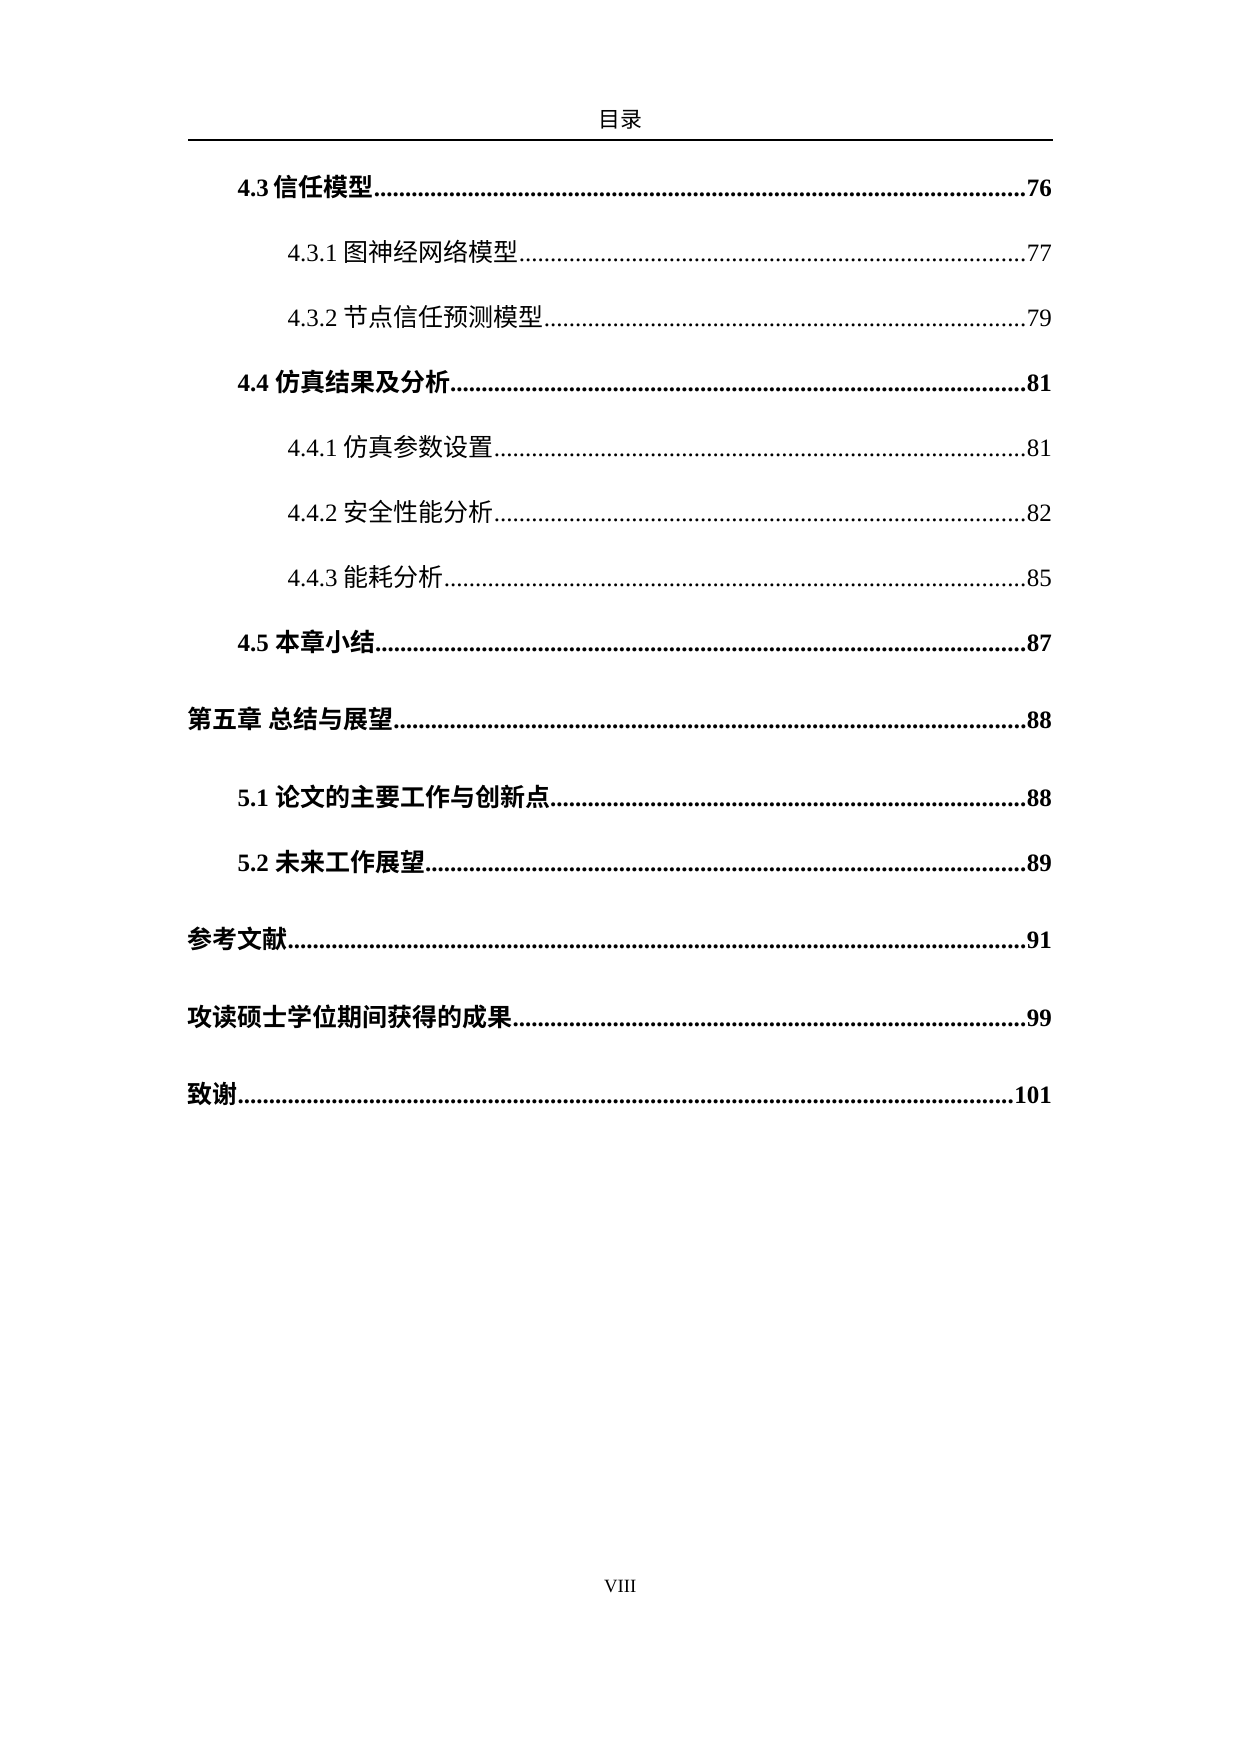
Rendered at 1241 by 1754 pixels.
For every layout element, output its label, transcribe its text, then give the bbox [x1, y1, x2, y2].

text 4.4.2 安全性能分析 82 [287, 478, 1053, 543]
text 5.1 论文的主要工作与创新点 88 [237, 763, 1053, 828]
text 4.3信任模型 76 [237, 153, 1053, 218]
text 4.4.1 仿真参数设置 81 [287, 413, 1053, 478]
text 致谢 101 [187, 1060, 1053, 1125]
text 攻读硕士学位期间获得的成果 99 [187, 983, 1053, 1048]
text 4.4 仿真结果及分析 81 [237, 348, 1053, 413]
text 参考文献 91 [187, 905, 1053, 970]
text 4.3.1 图神经网络模型 77 [287, 218, 1053, 283]
text 4.3.2 节点信任预测模型 79 [287, 283, 1053, 348]
text 4.4.3 能耗分析 85 [287, 543, 1053, 608]
text 5.2 未来工作展望 89 [237, 828, 1053, 893]
text 4.5 本章小结 87 [237, 608, 1053, 673]
text 第五章 总结与展望 88 [187, 685, 1053, 750]
